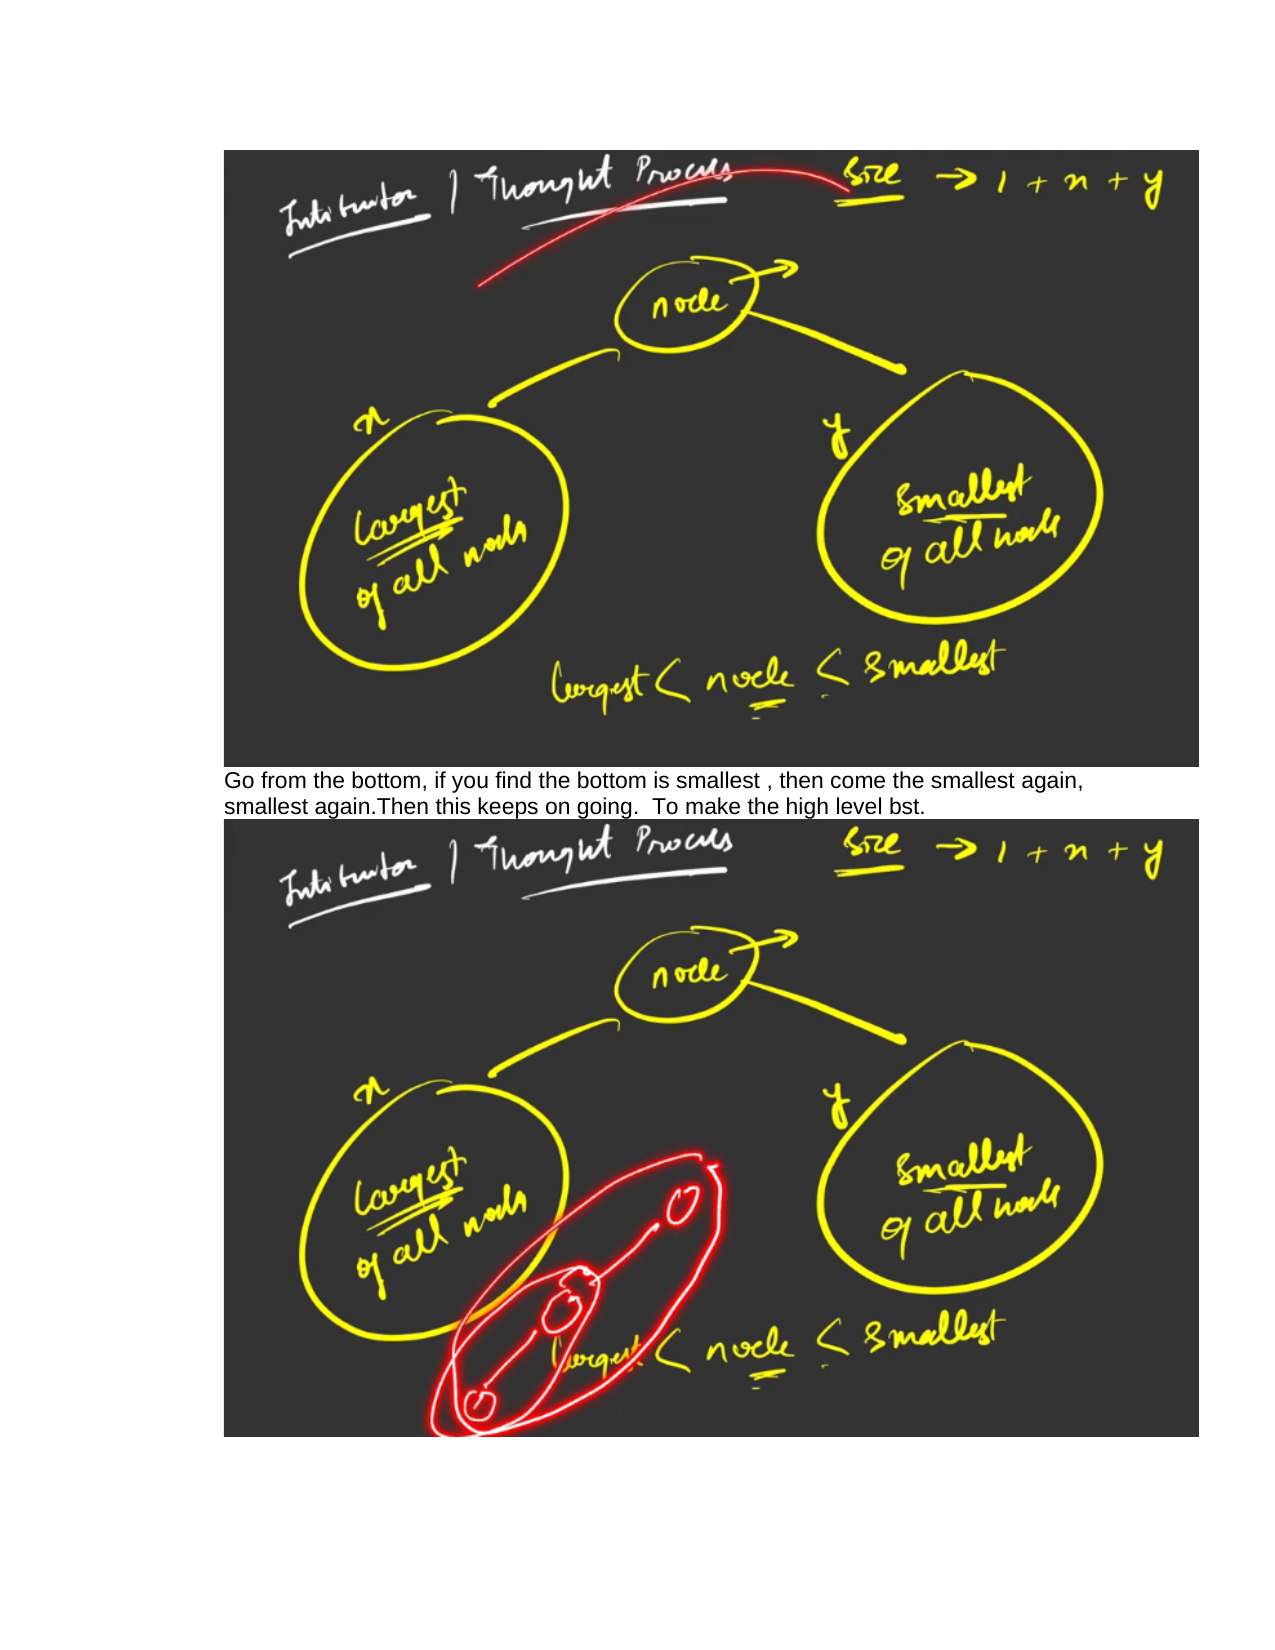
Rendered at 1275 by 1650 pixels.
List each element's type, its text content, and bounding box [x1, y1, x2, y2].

text Go from the bottom, if you find the bottom is smallest , then come the smallest again, smallest again.Then this keeps on going. To make the high level bst. [224, 767, 1125, 819]
picture [223, 150, 1199, 767]
picture [223, 819, 1199, 1437]
